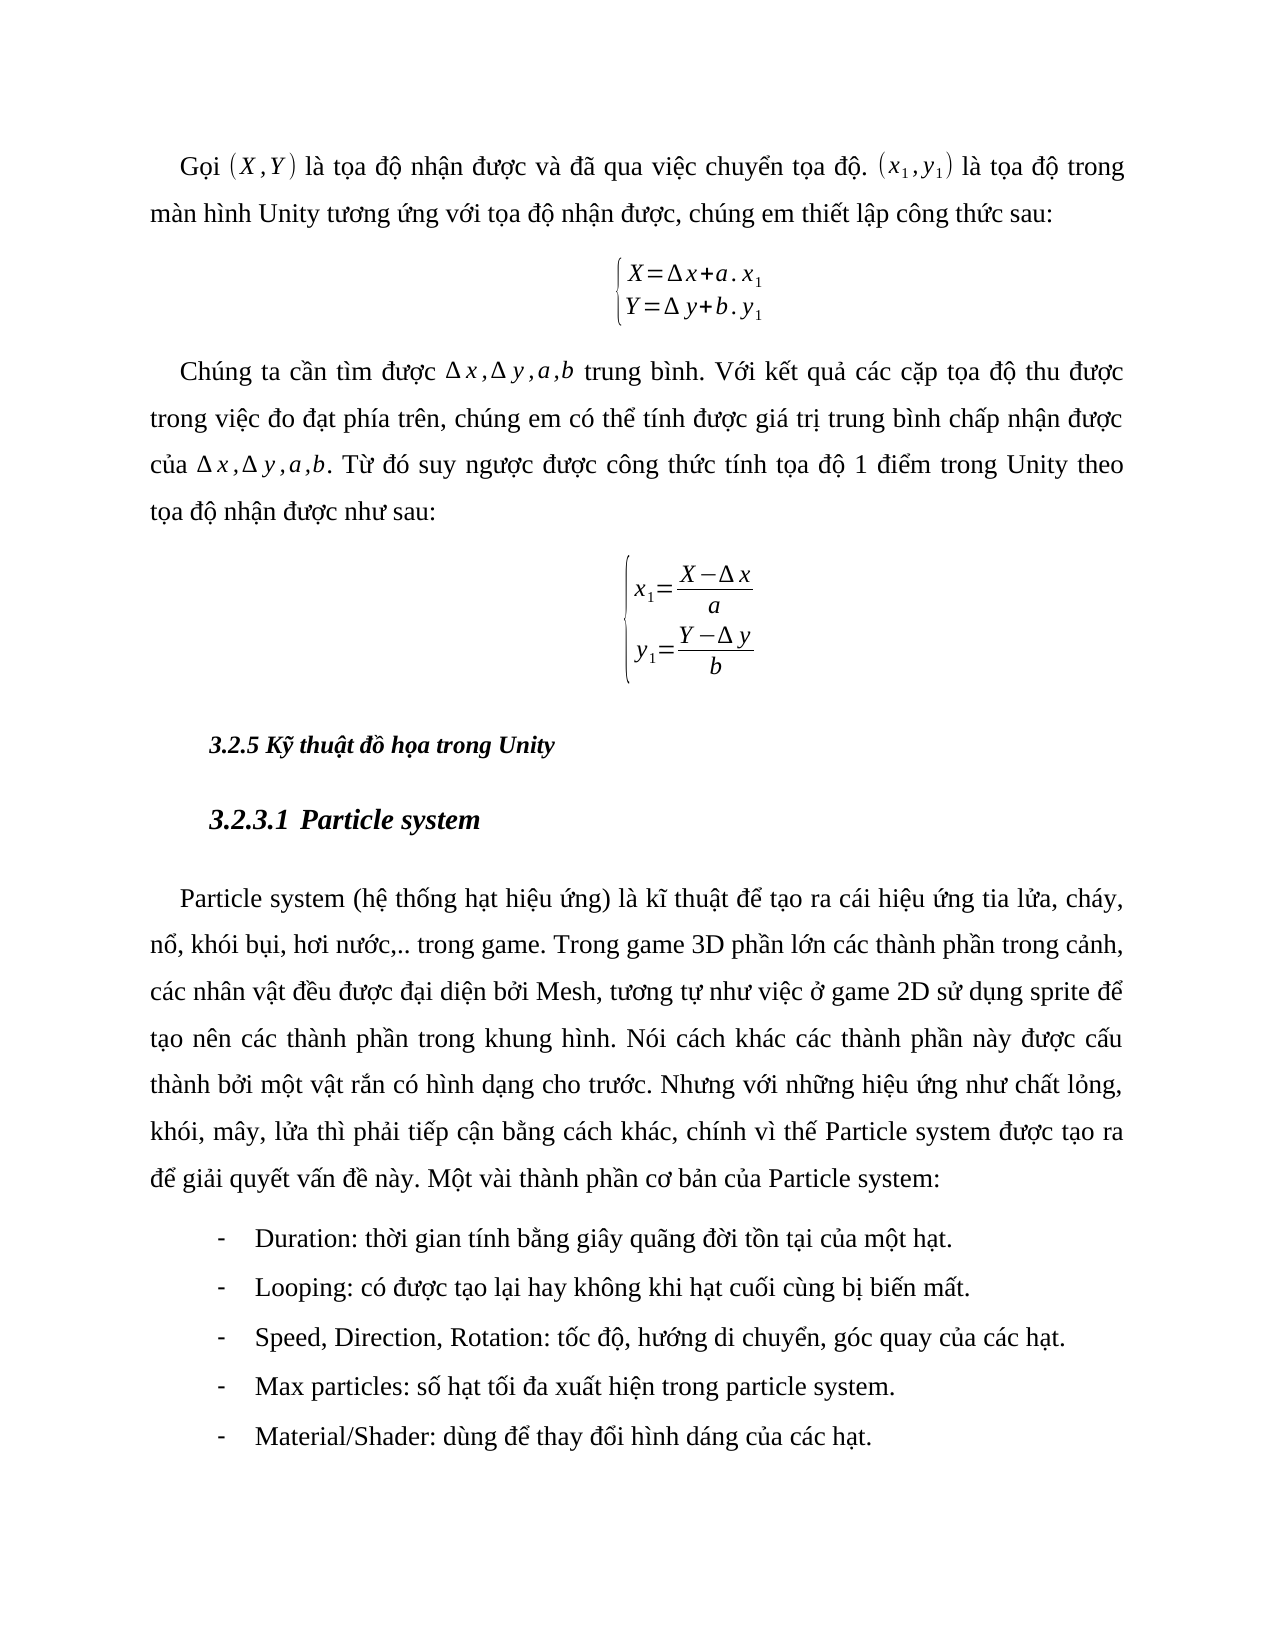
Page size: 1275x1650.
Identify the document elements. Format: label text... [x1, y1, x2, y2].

text Gọi là tọa độ nhận được và đã qua việc chuyển tọa độ. là tọa độ trong màn hình Unity tương ứng với tọa độ nhận được, chúng em thiết lập công thức sau: [150, 150, 1125, 229]
text Chúng ta cần tìm được trung bình. Với kết quả các cặp tọa độ thu được trong việc đo đạt phía trên, chúng em có thể tính được giá trị trung bình chấp nhận được của . Từ đó suy ngược được công thức tính tọa độ 1 điểm trong Unity theo tọa độ nhận được như sau: [150, 355, 1125, 526]
list Duration: thời gian tính bằng giây quãng đời tồn tại của một hạt. [217, 1221, 1125, 1254]
list Looping: có được tạo lại hay không khi hạt cuối cùng bị biến mất. [217, 1271, 1125, 1304]
subtitle Particle system [209, 802, 1125, 836]
list Speed, Direction, Rotation: tốc độ, hướng di chuyển, góc quay của các hạt. [217, 1320, 1125, 1353]
list Material/Shader: dùng để thay đổi hình dáng của các hạt. [217, 1419, 1125, 1452]
subtitle 3.2.5 Kỹ thuật đồ họa trong Unity [150, 730, 1125, 759]
text Particle system (hệ thống hạt hiệu ứng) là kĩ thuật để tạo ra cái hiệu ứng tia lửa, cháy, nổ, khói bụi, hơi nước,.. trong game. Trong game 3D phần lớn các thành phần trong cảnh, các nhân vật đều được đại diện bởi Mesh, tương tự như việc ở game 2D sử dụng sprite để tạo nên các thành phần trong khung hình. Nói cách khác các thành phần này được cấu thành bởi một vật rắn có hình dạng cho trước. Nhưng với những hiệu ứng như chất lỏng, khói, mây, lửa thì phải tiếp cận bằng cách khác, chính vì thế Particle system được tạo ra để giải quyết vấn đề này. Một vài thành phần cơ bản của Particle system: [150, 882, 1125, 1193]
list Max particles: số hạt tối đa xuất hiện trong particle system. [217, 1369, 1125, 1403]
